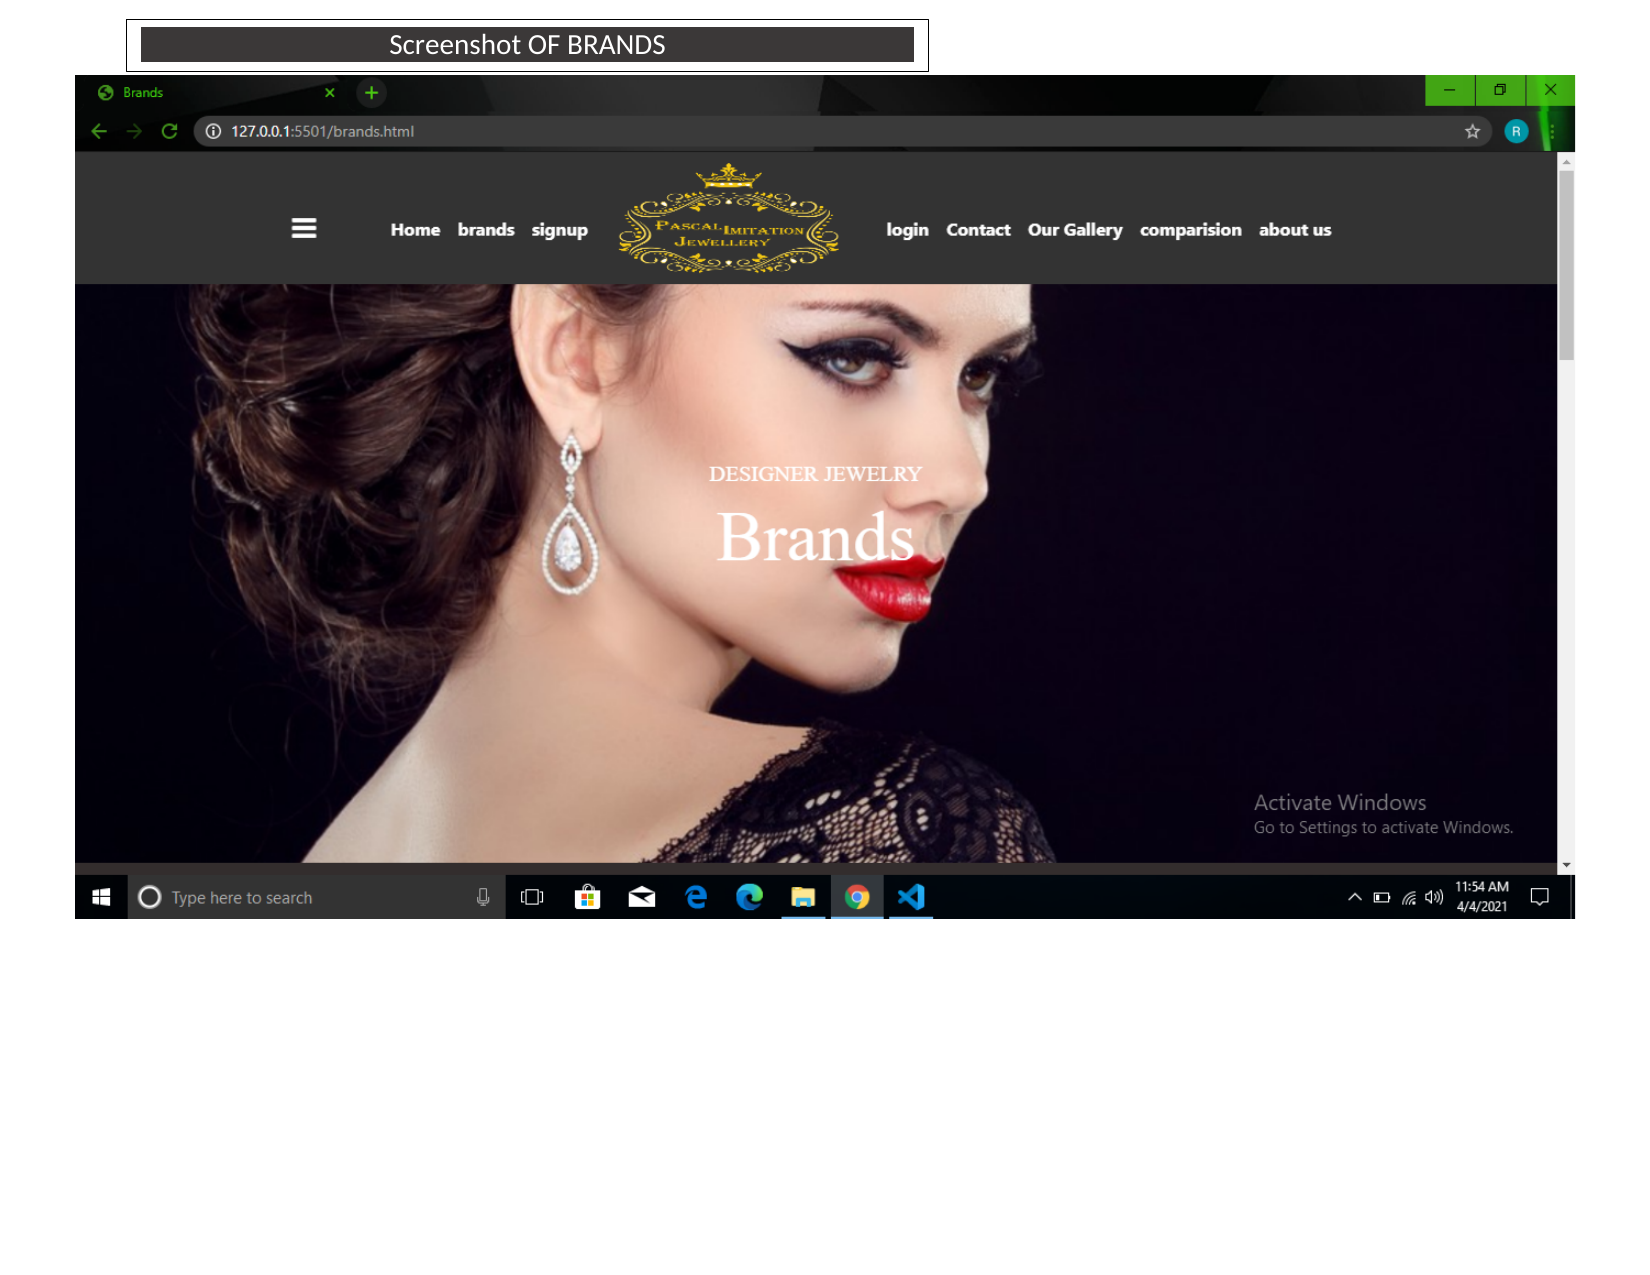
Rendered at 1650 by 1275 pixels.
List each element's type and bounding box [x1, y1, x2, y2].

picture [75, 75, 1575, 919]
